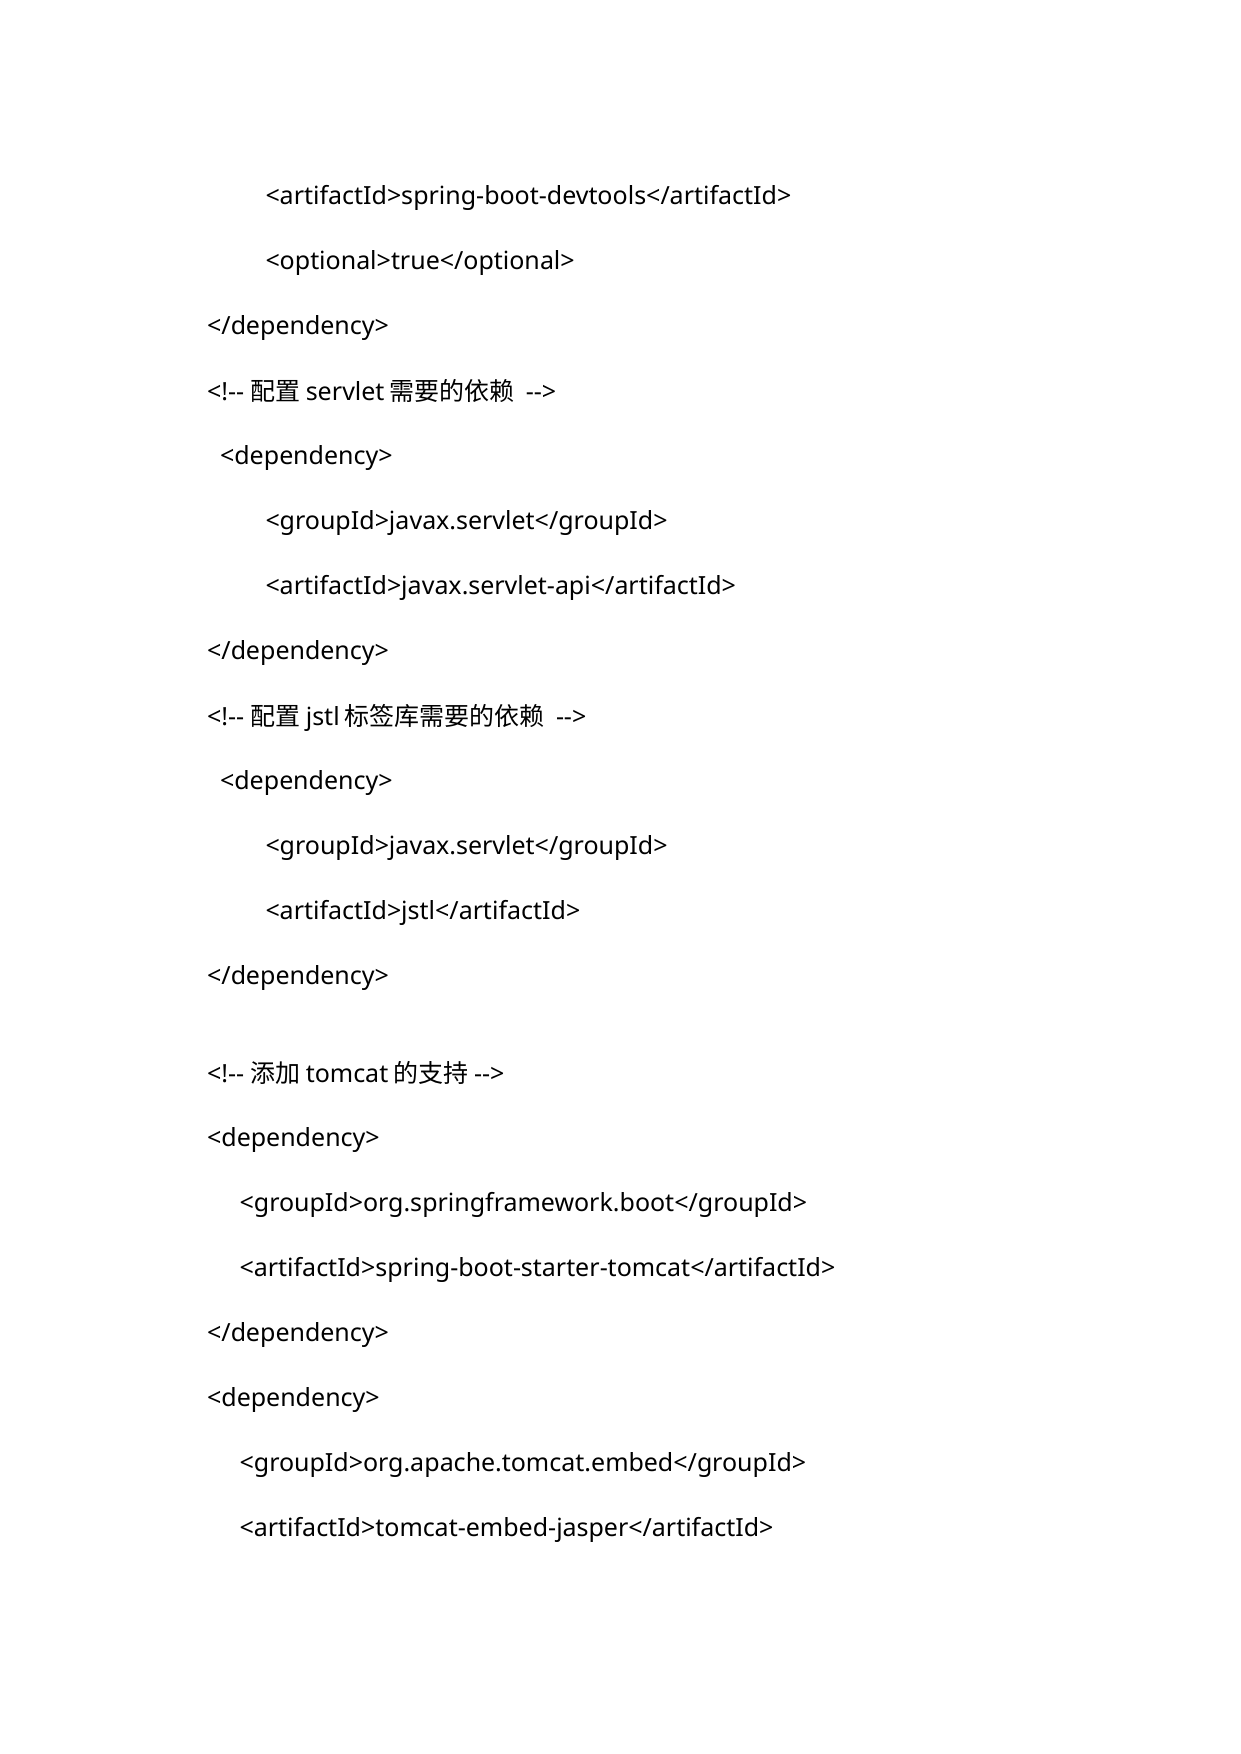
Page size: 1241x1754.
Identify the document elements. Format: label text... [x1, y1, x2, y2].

list <dependency> [187, 747, 1053, 812]
list <groupId>org.springframework.boot</groupId> [187, 1169, 1053, 1234]
list <groupId>javax.servlet</groupId> [187, 812, 1053, 877]
list <optional>true</optional> [187, 227, 1053, 292]
list <dependency> [187, 1364, 1053, 1429]
list <artifactId>jstl</artifactId> [187, 877, 1053, 942]
list </dependency> [187, 292, 1053, 357]
list </dependency> [187, 1299, 1053, 1364]
list <groupId>javax.servlet</groupId> [187, 487, 1053, 552]
list <groupId>org.apache.tomcat.embed</groupId> [187, 1429, 1053, 1494]
list <!-- 添加tomcat的支持 --> [187, 1039, 1053, 1104]
list <dependency> [187, 1104, 1053, 1169]
list <!-- 配置servlet需要的依赖 --> [187, 357, 1053, 422]
list </dependency> [187, 942, 1053, 1007]
list <artifactId>javax.servlet-api</artifactId> [187, 552, 1053, 617]
list <artifactId>tomcat-embed-jasper</artifactId> [187, 1494, 1053, 1559]
list </dependency> [187, 617, 1053, 682]
list <artifactId>spring-boot-devtools</artifactId> [187, 162, 1053, 227]
list <dependency> [187, 422, 1053, 487]
list <artifactId>spring-boot-starter-tomcat</artifactId> [187, 1234, 1053, 1299]
list <!-- 配置jstl标签库需要的依赖 --> [187, 682, 1053, 747]
